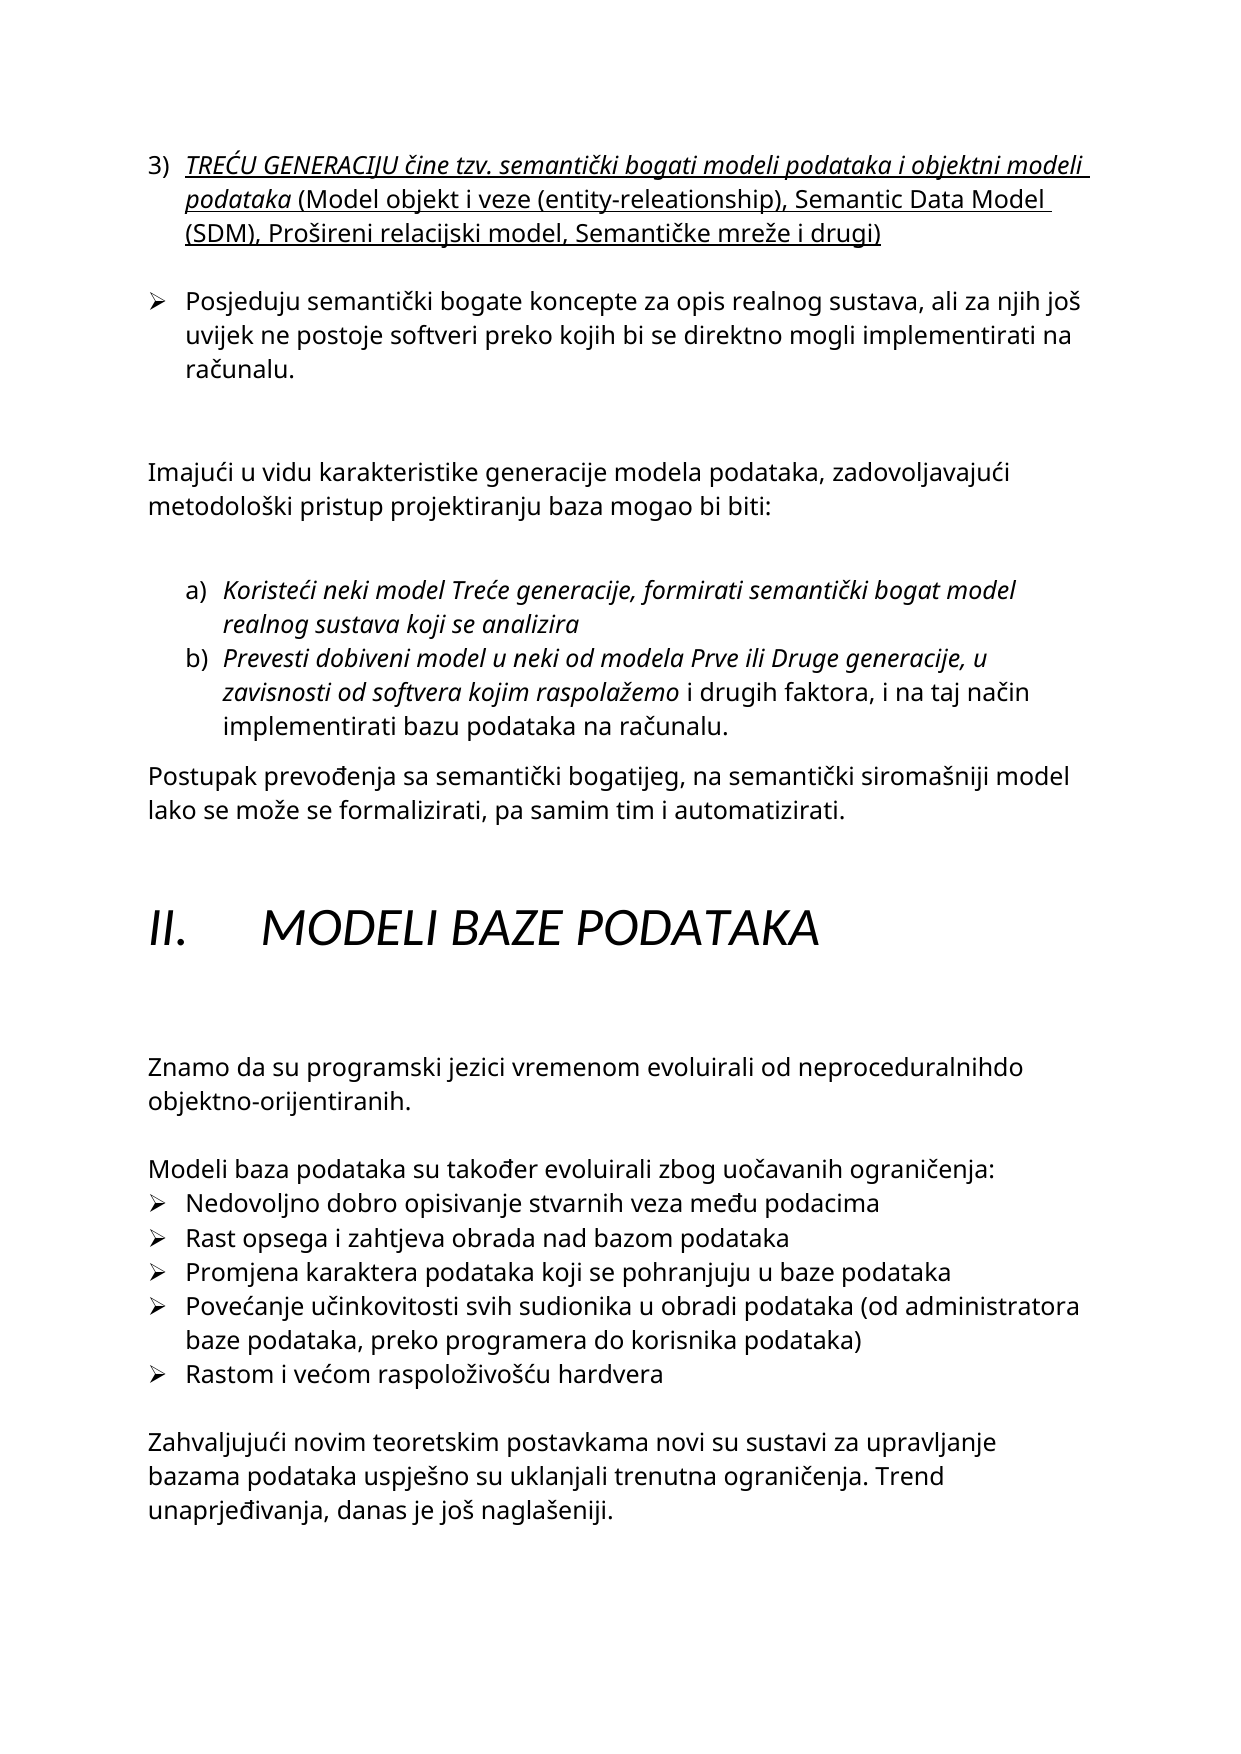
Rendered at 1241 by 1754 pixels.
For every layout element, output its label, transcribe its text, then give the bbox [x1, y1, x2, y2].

text Postupak prevođenja sa semantički bogatijeg, na semantički siromašniji model lako se može se formalizirati, pa samim tim i automatizirati. [148, 759, 1093, 827]
list TREĆU GENERACIJU čine tzv. semantički bogati modeli podataka i objektni modeli podataka (Model objekt i veze (entity-releationship), Semantic Data Model (SDM), Prošireni relacijski model, Semantičke mreže i drugi) [148, 148, 1093, 250]
text Modeli baza podataka su također evoluirali zbog uočavanih ograničenja: [148, 1152, 1093, 1186]
list Povećanje učinkovitosti svih sudionika u obradi podataka (od administratora baze podataka, preko programera do korisnika podataka) [148, 1288, 1093, 1356]
list Rastom i većom raspoloživošću hardvera [148, 1356, 1093, 1391]
text Znamo da su programski jezici vremenom evoluirali od neproceduralnihdo objektno-orijentiranih. [148, 1050, 1093, 1118]
list Rast opsega i zahtjeva obrada nad bazom podataka [148, 1220, 1093, 1254]
list Koristeći neki model Treće generacije, formirati semantički bogat model realnog sustava koji se analizira [185, 572, 1093, 641]
list Posjeduju semantički bogate koncepte za opis realnog sustava, ali za njih još uvijek ne postoje softveri preko kojih bi se direktno mogli implementirati na računalu. [148, 284, 1093, 386]
text Imajući u vidu karakteristike generacije modela podataka, zadovoljavajući metodološki pristup projektiranju baza mogao bi biti: [148, 454, 1093, 522]
list Nedovoljno dobro opisivanje stvarnih veza među podacima [148, 1186, 1093, 1220]
list Promjena karaktera podataka koji se pohranjuju u baze podataka [148, 1254, 1093, 1288]
text Zahvaljujući novim teoretskim postavkama novi su sustavi za upravljanje bazama podataka uspješno su uklanjali trenutna ograničenja. Trend unaprjeđivanja, danas je još naglašeniji. [148, 1424, 1093, 1527]
list Prevesti dobiveni model u neki od modela Prve ili Druge generacije, u zavisnosti od softvera kojim raspolažemo i drugih faktora, i na taj način implementirati bazu podataka na računalu. [185, 641, 1093, 743]
list MODELI BAZE PODATAKA [148, 893, 1093, 959]
